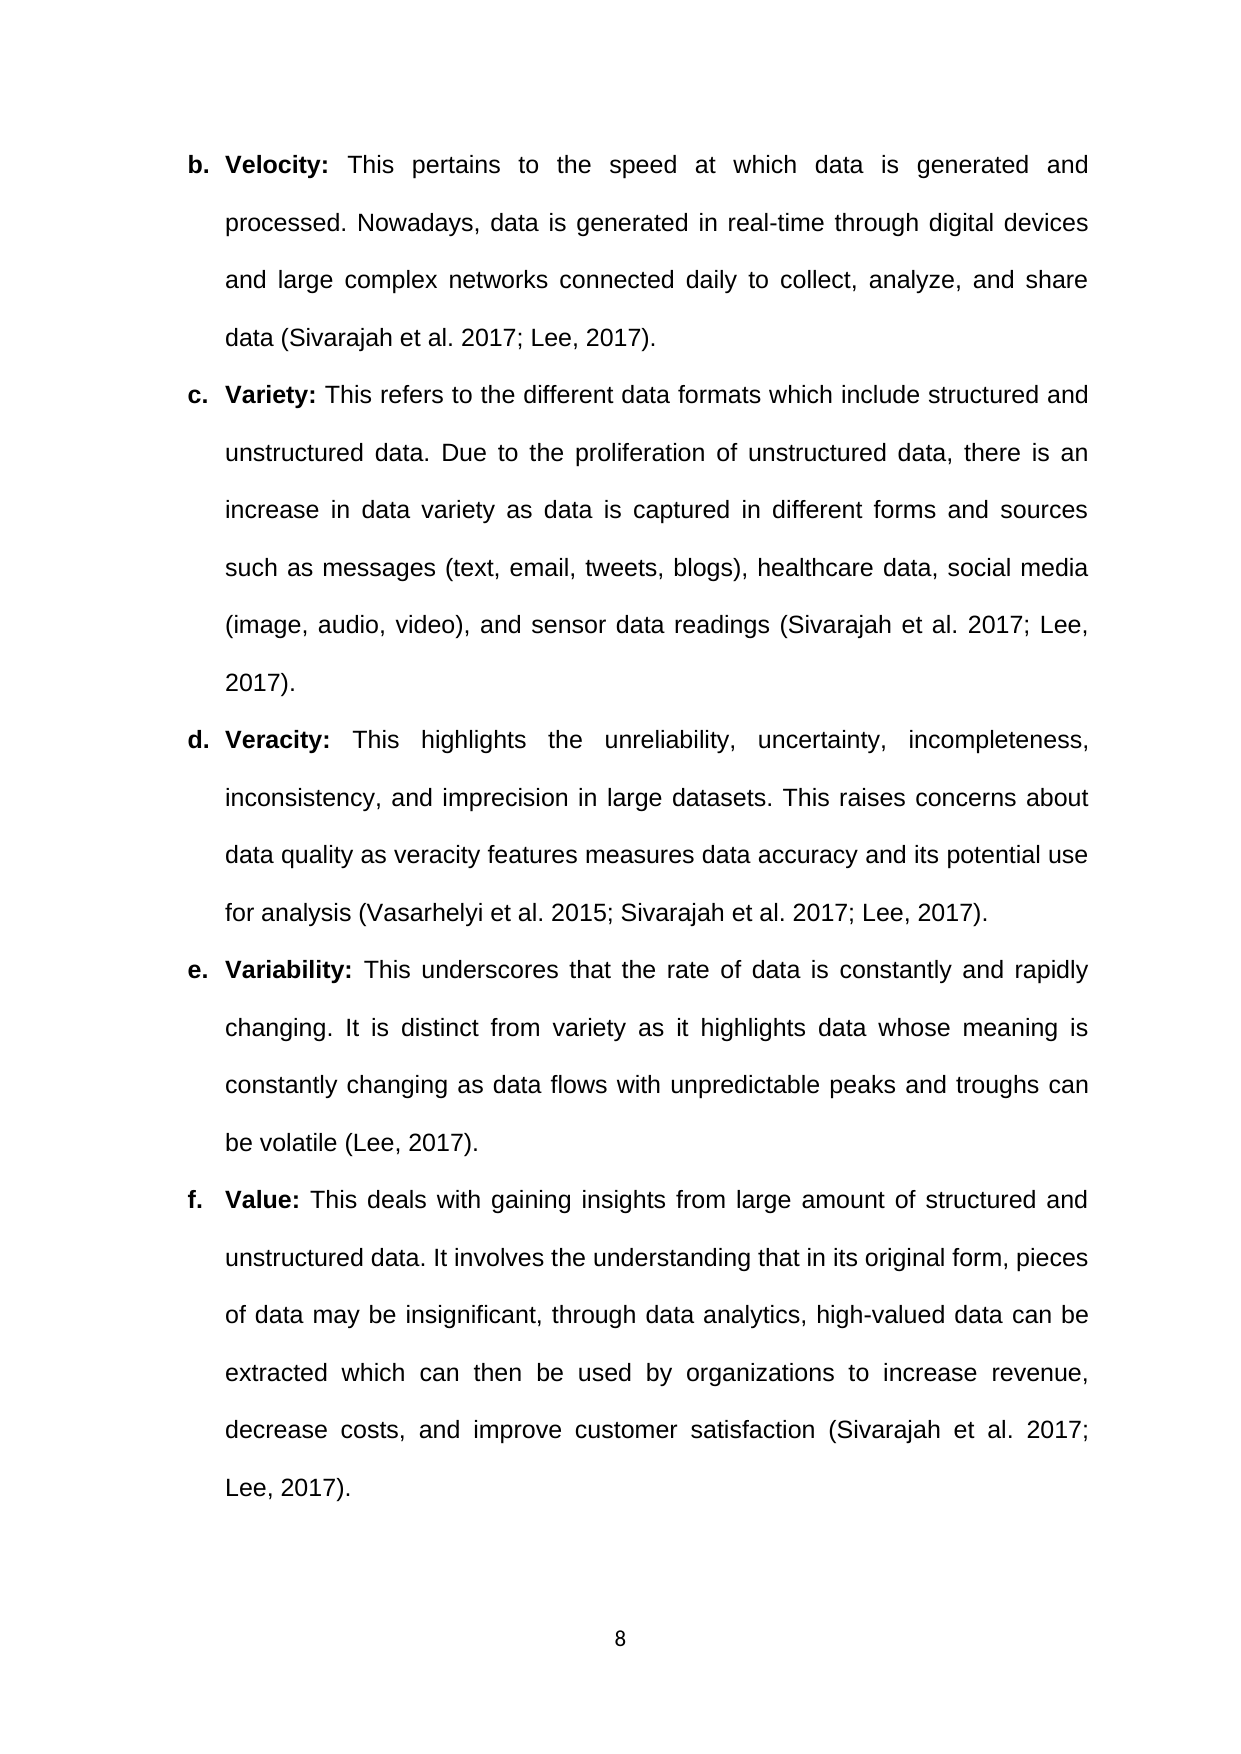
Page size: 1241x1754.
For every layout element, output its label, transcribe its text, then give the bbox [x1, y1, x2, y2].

list Velocity: This pertains to the speed at which data is generated and processed. Nowadays, data is generated in real-time through digital devices and large complex networks connected daily to collect, analyze, and share data (Sivarajah et al. 2017; Lee, 2017). [187, 150, 1090, 351]
list Variability: This underscores that the rate of data is constantly and rapidly changing. It is distinct from variety as it highlights data whose meaning is constantly changing as data flows with unpredictable peaks and troughs can be volatile (Lee, 2017). [187, 955, 1090, 1156]
list Variety: This refers to the different data formats which include structured and unstructured data. Due to the proliferation of unstructured data, there is an increase in data variety as data is captured in different forms and sources such as messages (text, email, tweets, blogs), healthcare data, social media (image, audio, video), and sensor data readings (Sivarajah et al. 2017; Lee, 2017). [187, 380, 1090, 696]
list Veracity: This highlights the unreliability, uncertainty, incompleteness, inconsistency, and imprecision in large datasets. This raises concerns about data quality as veracity features measures data accuracy and its potential use for analysis (Vasarhelyi et al. 2015; Sivarajah et al. 2017; Lee, 2017). [187, 725, 1090, 926]
list Value: This deals with gaining insights from large amount of structured and unstructured data. It involves the understanding that in its original form, pieces of data may be insignificant, through data analytics, high-valued data can be extracted which can then be used by organizations to increase revenue, decrease costs, and improve customer satisfaction (Sivarajah et al. 2017; Lee, 2017). [187, 1185, 1090, 1501]
